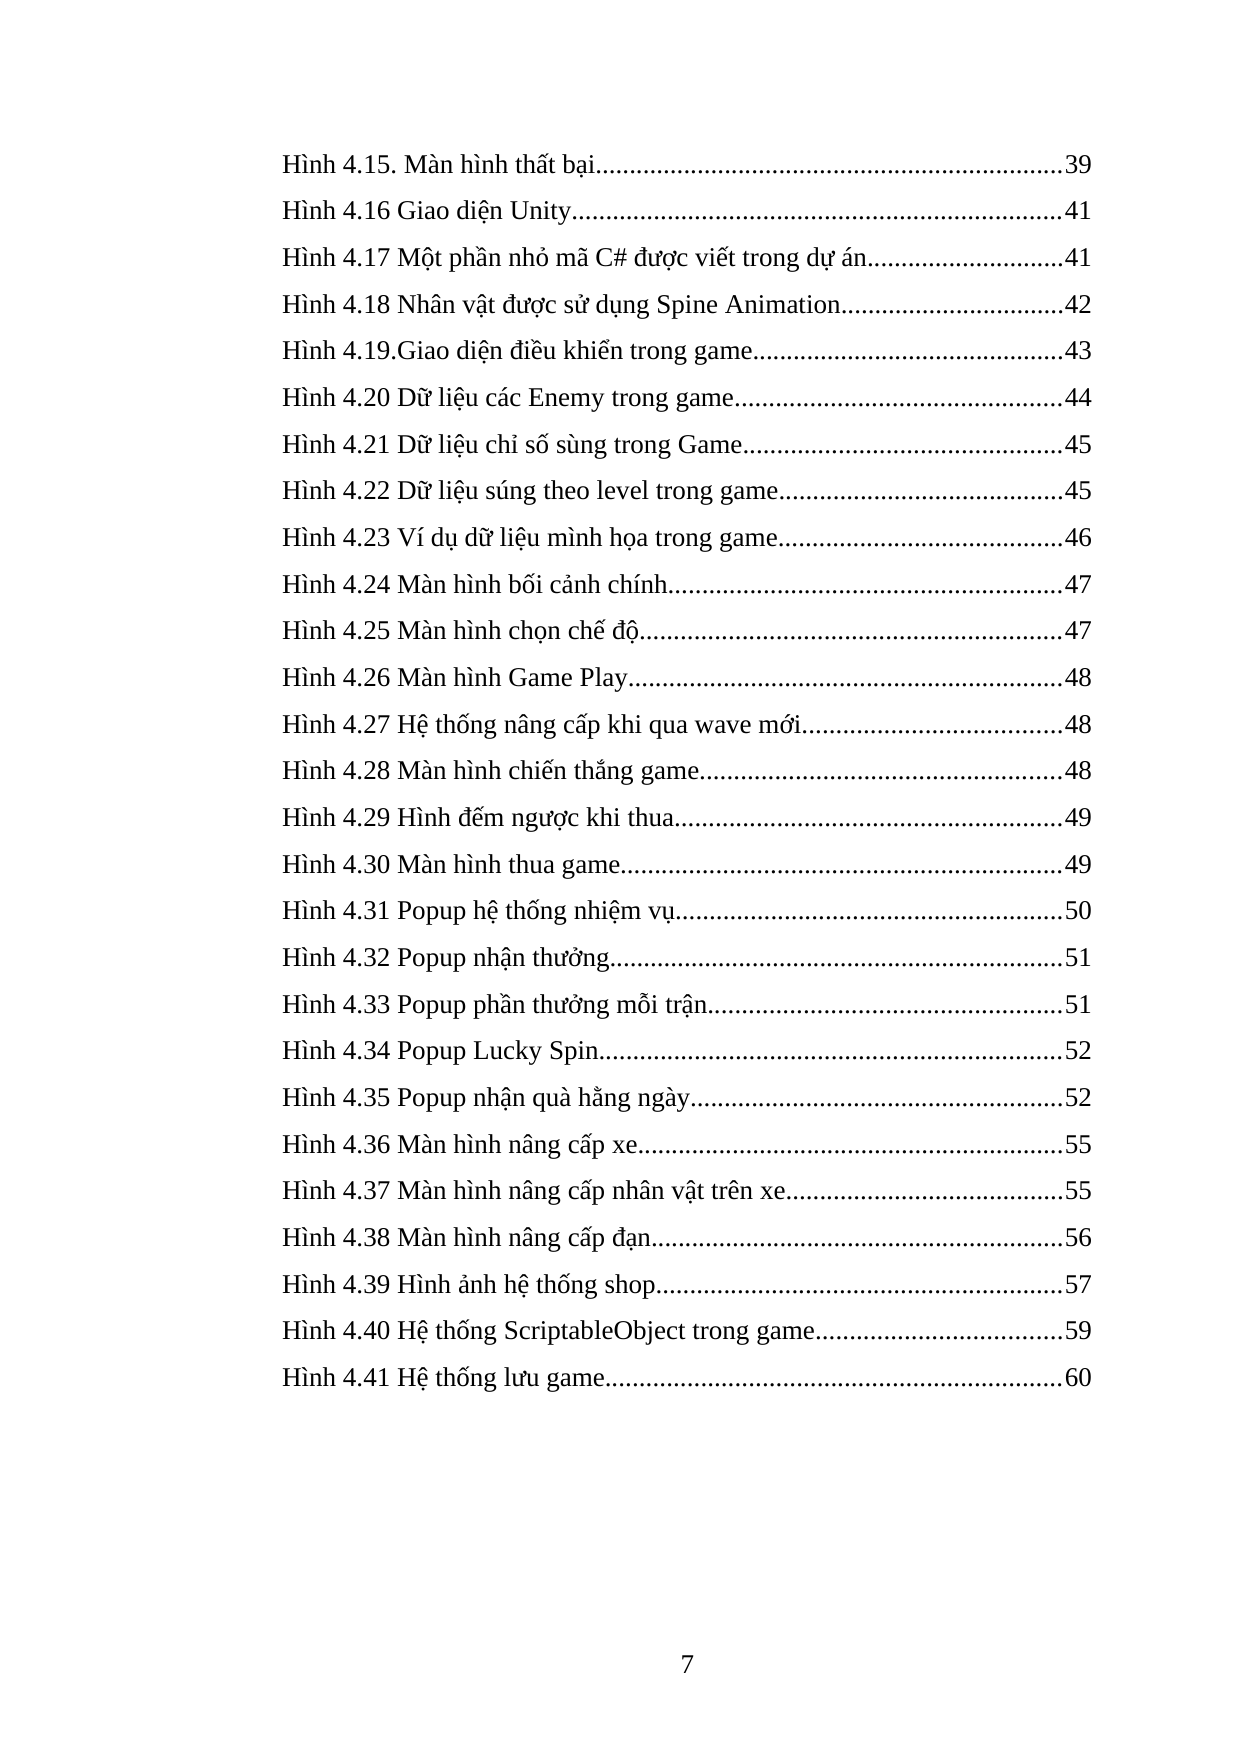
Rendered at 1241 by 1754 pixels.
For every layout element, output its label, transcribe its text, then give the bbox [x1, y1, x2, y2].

text Hình 4.28 Màn hình chiến thắng game 48 [207, 754, 1092, 786]
text Hình 4.23 Ví dụ dữ liệu mình họa trong game 46 [207, 521, 1092, 552]
text Hình 4.20 Dữ liệu các Enemy trong game 44 [207, 381, 1092, 412]
text Hình 4.15. Màn hình thất bại 39 [207, 148, 1092, 179]
text Hình 4.16 Giao diện Unity 41 [207, 194, 1092, 226]
text Hình 4.35 Popup nhận quà hằng ngày 52 [207, 1081, 1092, 1112]
text Hình 4.39 Hình ảnh hệ thống shop 57 [207, 1268, 1092, 1299]
text Hình 4.34 Popup Lucky Spin 52 [207, 1034, 1092, 1066]
text Hình 4.22 Dữ liệu súng theo level trong game 45 [207, 474, 1092, 506]
text Hình 4.19.Giao diện điều khiển trong game 43 [207, 334, 1092, 366]
text Hình 4.36 Màn hình nâng cấp xe 55 [207, 1128, 1092, 1159]
text Hình 4.17 Một phần nhỏ mã C# được viết trong dự án 41 [207, 241, 1092, 272]
text Hình 4.40 Hệ thống ScriptableObject trong game 59 [207, 1314, 1092, 1346]
text Hình 4.38 Màn hình nâng cấp đạn 56 [207, 1221, 1092, 1252]
text Hình 4.29 Hình đếm ngược khi thua 49 [207, 801, 1092, 832]
text Hình 4.24 Màn hình bối cảnh chính 47 [207, 568, 1092, 599]
text Hình 4.18 Nhân vật được sử dụng Spine Animation 42 [207, 288, 1092, 319]
text Hình 4.32 Popup nhận thưởng 51 [207, 941, 1092, 972]
text Hình 4.26 Màn hình Game Play 48 [207, 661, 1092, 692]
text Hình 4.37 Màn hình nâng cấp nhân vật trên xe 55 [207, 1174, 1092, 1206]
text Hình 4.33 Popup phần thưởng mỗi trận 51 [207, 988, 1092, 1019]
text Hình 4.21 Dữ liệu chỉ số sùng trong Game 45 [207, 428, 1092, 459]
text Hình 4.41 Hệ thống lưu game 60 [207, 1361, 1092, 1392]
text Hình 4.25 Màn hình chọn chế độ 47 [207, 614, 1092, 646]
text Hình 4.30 Màn hình thua game 49 [207, 848, 1092, 879]
text Hình 4.31 Popup hệ thống nhiệm vụ 50 [207, 894, 1092, 926]
text Hình 4.27 Hệ thống nâng cấp khi qua wave mới 48 [207, 708, 1092, 739]
